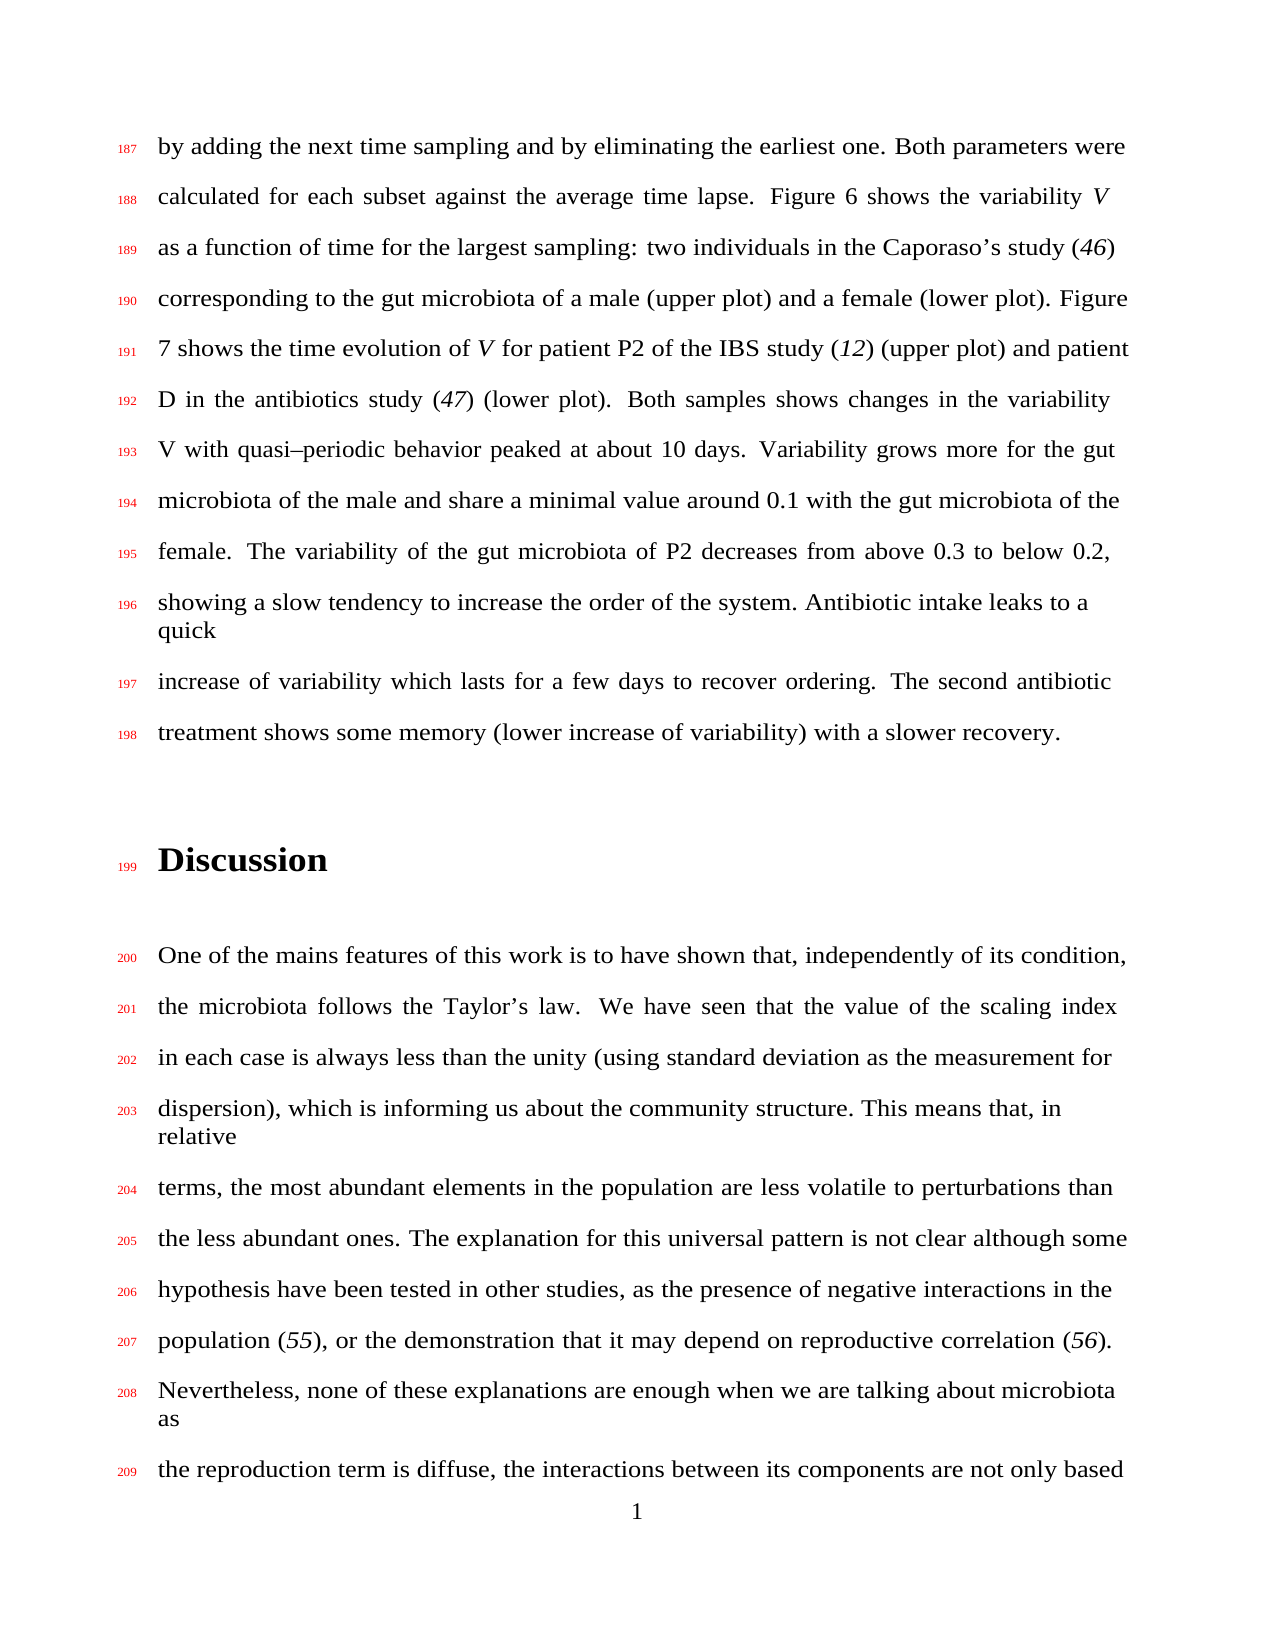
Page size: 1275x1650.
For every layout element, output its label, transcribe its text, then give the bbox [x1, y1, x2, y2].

text 207 [117, 1335, 137, 1349]
text 188 [117, 193, 137, 207]
text terms, the most abundant elements in the population are less volatile to perturbations than [158, 1173, 1129, 1200]
text 193 [117, 445, 137, 459]
text 202 [117, 1053, 137, 1067]
text 209 [117, 1465, 137, 1479]
text 206 [117, 1284, 137, 1299]
subtitle Discussion [158, 839, 1129, 879]
text in each case is always less than the unity (using standard deviation as the measurement for [158, 1043, 1129, 1071]
text One of the mains features of this work is to have shown that, independently of its condition, [158, 941, 1129, 969]
text 205 [117, 1233, 137, 1248]
text 203 [117, 1104, 137, 1118]
text 7 shows the time evolution of V for patient P2 of the IBS study (12) (upper plot) and patient [158, 334, 1129, 361]
text 200 [117, 951, 137, 965]
text 189 [117, 242, 137, 257]
text calculated for each subset against the average time lapse. Figure 6 shows the variability V [158, 182, 1129, 209]
text the reproduction term is diffuse, the interactions between its components are not only based [158, 1455, 1129, 1483]
text 187 [117, 142, 137, 156]
text V with quasi–periodic behavior peaked at about 10 days. Variability grows more for the gut [158, 436, 1129, 463]
text 198 [117, 727, 137, 742]
text 197 [117, 676, 137, 691]
text corresponding to the gut microbiota of a male (upper plot) and a female (lower plot). Figure [158, 284, 1129, 311]
text 204 [117, 1182, 137, 1197]
text the microbiota follows the Taylor’s law. We have seen that the value of the scaling index [158, 992, 1129, 1020]
text the less abundant ones. The explanation for this universal pattern is not clear although some [158, 1224, 1129, 1251]
text 191 [117, 344, 137, 359]
text showing a slow tendency to increase the order of the system. Antibiotic intake leaks to a quick [158, 588, 1129, 643]
text D in the antibiotics study (47) (lower plot). Both samples shows changes in the variability [158, 384, 1129, 412]
text dispersion), which is informing us about the community structure. This means that, in relative [158, 1094, 1129, 1149]
text Nevertheless, none of these explanations are enough when we are talking about microbiota as [158, 1377, 1129, 1432]
text increase of variability which lasts for a few days to recover ordering. The second antibiotic [158, 667, 1129, 694]
text treatment shows some memory (lower increase of variability) with a slower recovery. [158, 718, 1129, 745]
text hypothesis have been tested in other studies, as the presence of negative interactions in the [158, 1275, 1129, 1302]
text 196 [117, 598, 137, 612]
text population (55), or the demonstration that it may depend on reproductive correlation (56). [158, 1326, 1129, 1353]
text microbiota of the male and share a minimal value around 0.1 with the gut microbiota of the [158, 486, 1129, 514]
text 208 [117, 1386, 137, 1401]
text 190 [117, 293, 137, 308]
text 201 [117, 1002, 137, 1016]
text 195 [117, 547, 137, 561]
text as a function of time for the largest sampling: two individuals in the Caporaso’s study (46) [158, 233, 1129, 261]
text 199 [117, 860, 137, 874]
text by adding the next time sampling and by eliminating the earliest one. Both parameters were [158, 132, 1129, 160]
text female. The variability of the gut microbiota of P2 decreases from above 0.3 to below 0.2, [158, 537, 1129, 565]
text 192 [117, 394, 137, 408]
text 194 [117, 496, 137, 510]
